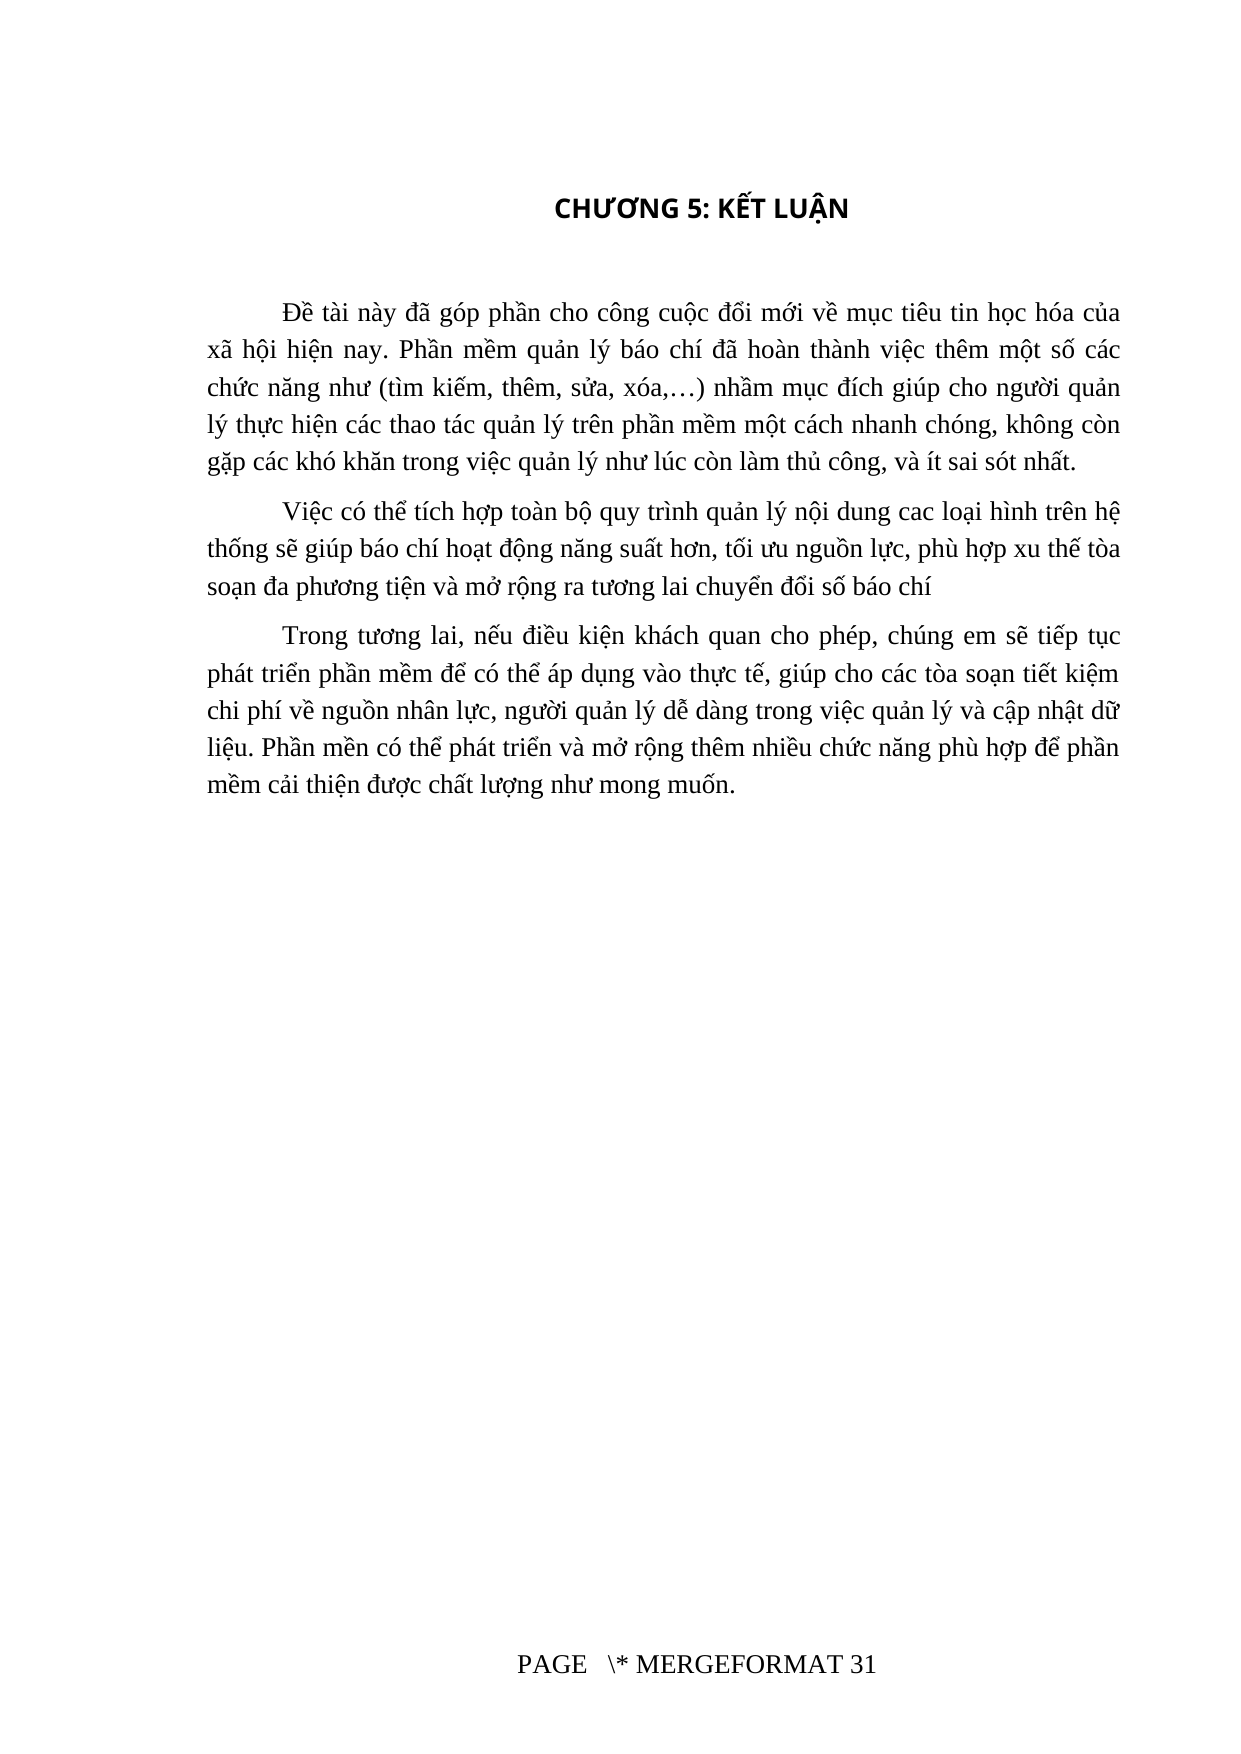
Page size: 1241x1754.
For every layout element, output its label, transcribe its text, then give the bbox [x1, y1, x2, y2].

text Việc có thể tích hợp toàn bộ quy trình quản lý nội dung cac loại hình trên hệ thống sẽ giúp báo chí hoạt động năng suất hơn, tối ưu nguồn lực, phù hợp xu thế tòa soạn đa phương tiện và mở rộng ra tương lai chuyển đổi số báo chí [207, 495, 1122, 601]
text Đề tài này đã góp phần cho công cuộc đổi mới về mục tiêu tin học hóa của xã hội hiện nay. Phần mềm quản lý báo chí đã hoàn thành việc thêm một số các chức năng như (tìm kiếm, thêm, sửa, xóa,…) nhầm mục đích giúp cho người quản lý thực hiện các thao tác quản lý trên phần mềm một cách nhanh chóng, không còn gặp các khó khăn trong việc quản lý như lúc còn làm thủ công, và ít sai sót nhất. [207, 296, 1122, 476]
text Trong tương lai, nếu điều kiện khách quan cho phép, chúng em sẽ tiếp tục phát triển phần mềm để có thể áp dụng vào thực tế, giúp cho các tòa soạn tiết kiệm chi phí về nguồn nhân lực, người quản lý dễ dàng trong việc quản lý và cập nhật dữ liệu. Phần mền có thể phát triển và mở rộng thêm nhiều chức năng phù hợp để phần mềm cải thiện được chất lượng như mong muốn. [207, 619, 1122, 800]
subtitle CHƯƠNG 5: KẾT LUẬN [282, 190, 1122, 227]
